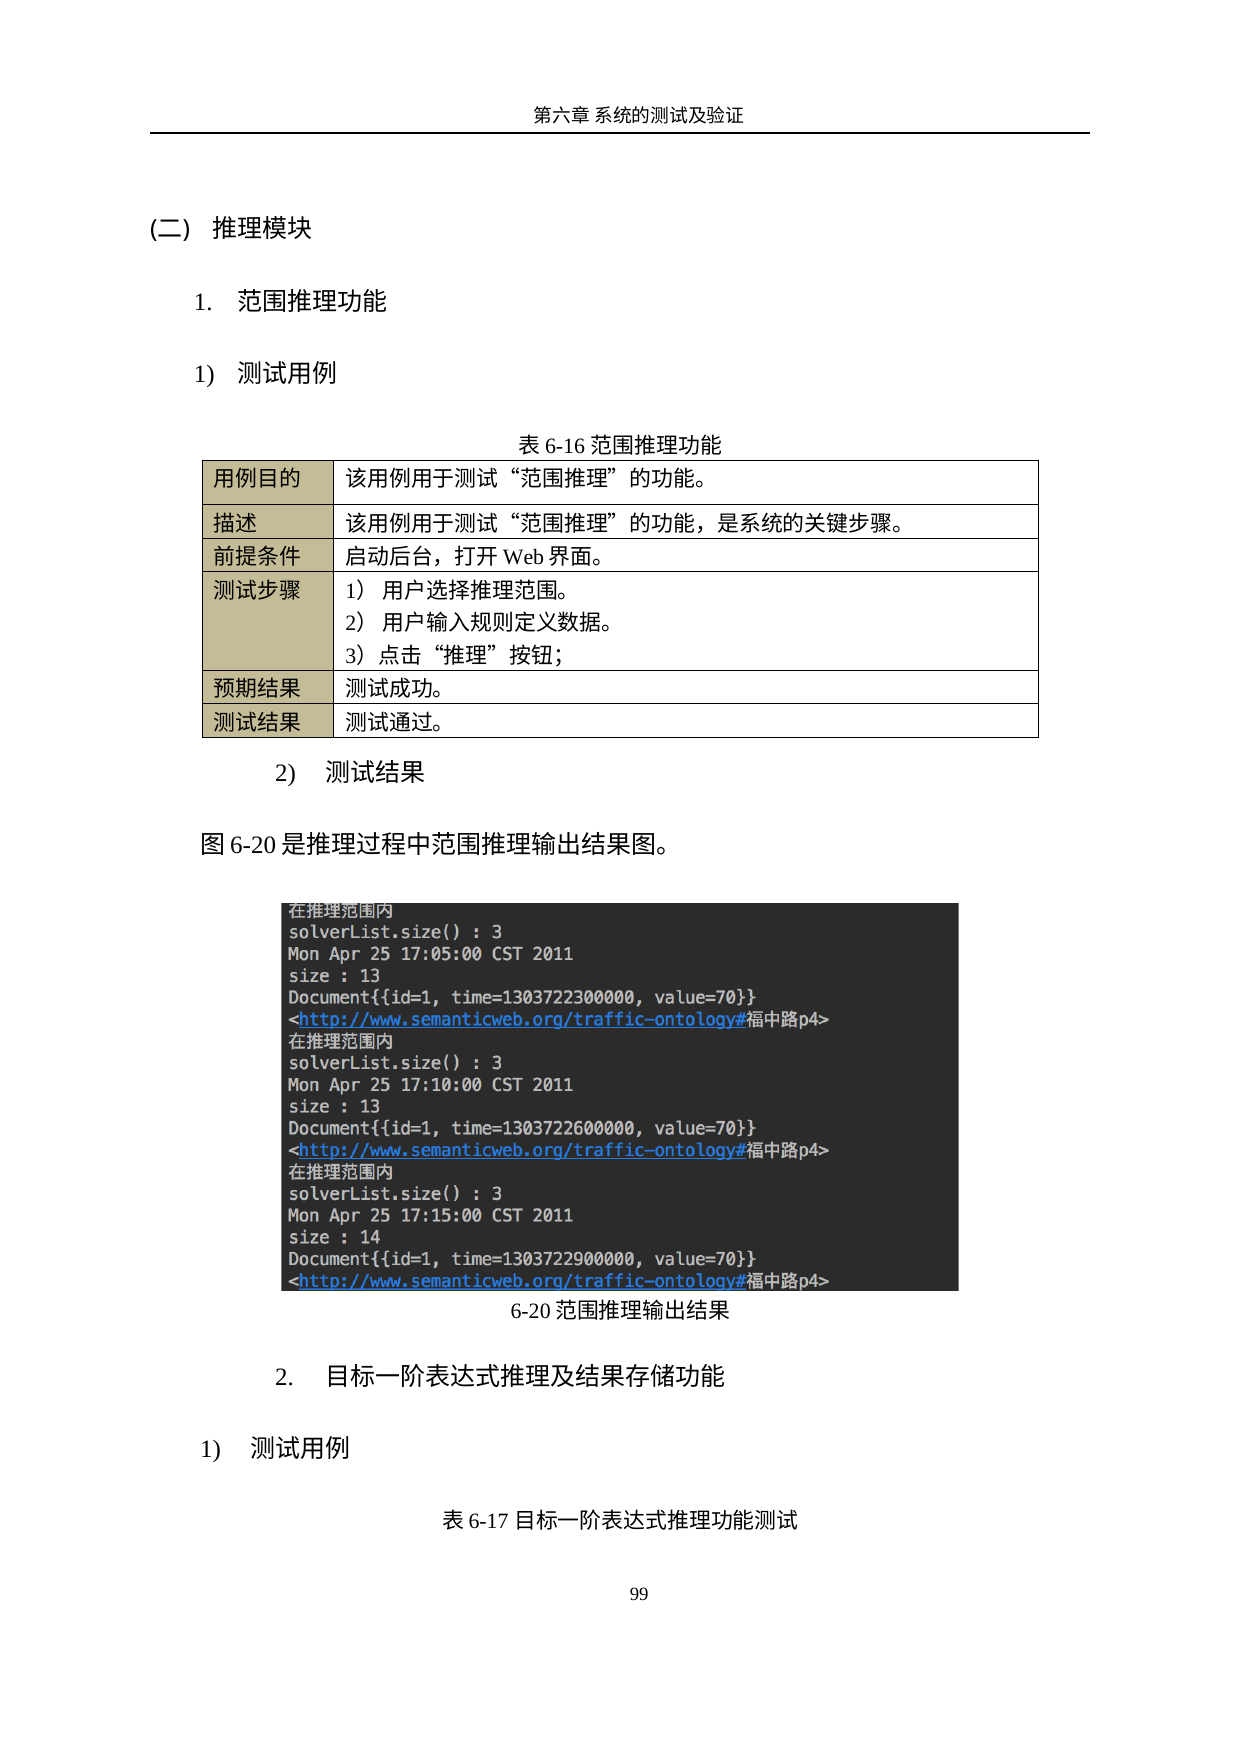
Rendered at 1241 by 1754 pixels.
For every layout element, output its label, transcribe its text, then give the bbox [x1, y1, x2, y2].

list 测试结果 [225, 738, 1090, 803]
text 6-20范围推理输出结果 [150, 1293, 1090, 1326]
table_cell 测试成功。 [334, 671, 1038, 703]
table_cell 用户选择推理范围。 用户输入规则定义数据。 3）点击“推理”按钮； [334, 572, 1038, 670]
table_cell 该用例用于测试“范围推理”的功能，是系统的关键步骤。 [334, 505, 1038, 538]
picture [281, 903, 959, 1291]
list 推理模块 [150, 194, 1090, 259]
table_cell 测试步骤 [203, 572, 333, 670]
text 表6-17 目标一阶表达式推理功能测试 [150, 1502, 1090, 1535]
table_cell 测试结果 [203, 704, 333, 737]
table_cell 测试通过。 [334, 704, 1038, 737]
list 测试用例 [194, 339, 1090, 404]
table_cell 描述 [203, 505, 333, 538]
table_header 该用例用于测试“范围推理”的功能。 [334, 461, 1038, 504]
text 表6-16 范围推理功能 [150, 427, 1090, 460]
list 测试用例 [200, 1414, 1090, 1479]
table_cell 前提条件 [203, 539, 333, 571]
table_cell 启动后台，打开Web界面。 [334, 539, 1038, 571]
text 图6-20是推理过程中范围推理输出结果图。 [150, 810, 1090, 875]
table_header 用例目的 [203, 461, 333, 504]
list 目标一阶表达式推理及结果存储功能 [225, 1342, 1090, 1407]
list 范围推理功能 [194, 267, 1090, 332]
table_cell 预期结果 [203, 671, 333, 703]
